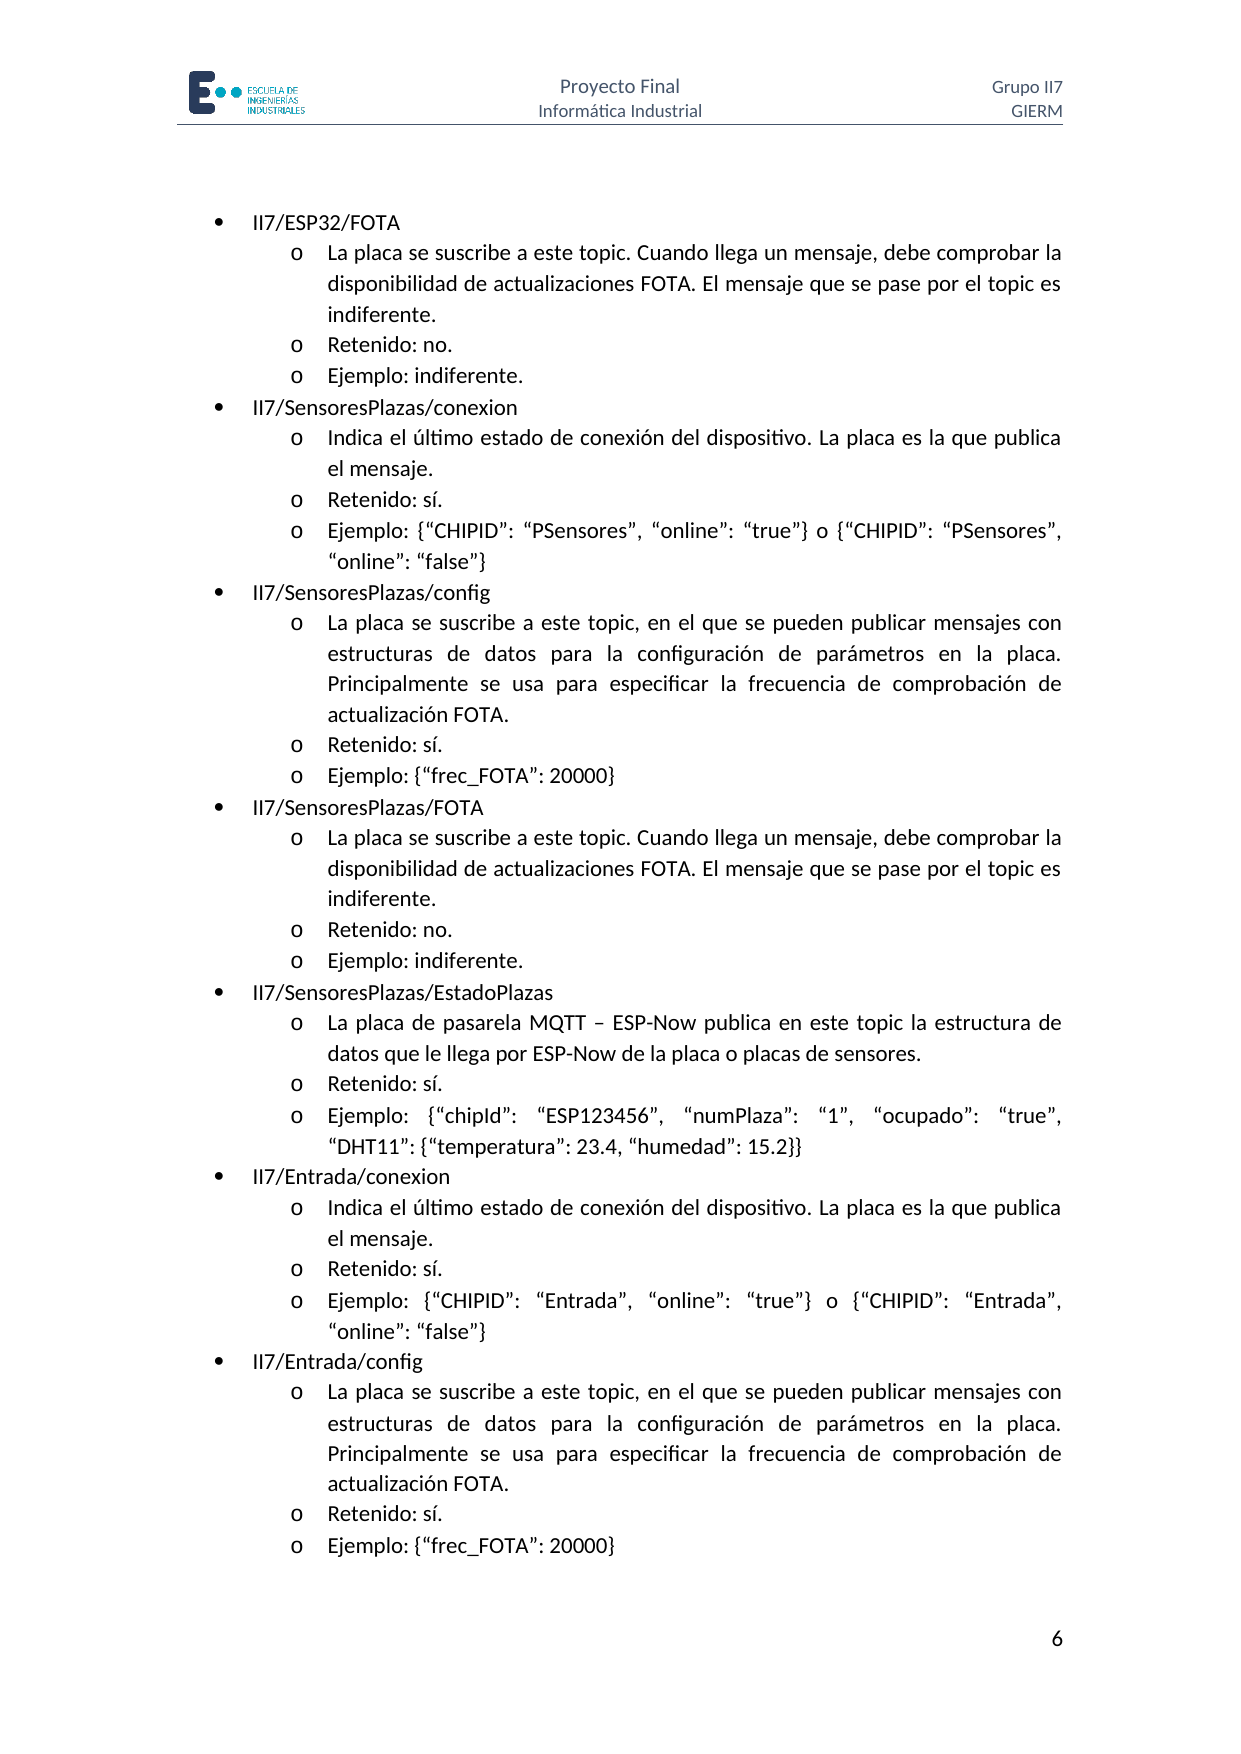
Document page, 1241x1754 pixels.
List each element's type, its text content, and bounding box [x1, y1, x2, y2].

list II7/SensoresPlazas/conexion [215, 393, 1063, 421]
picture [177, 60, 316, 124]
list Ejemplo: {“frec_FOTA”: 20000} [290, 1531, 1063, 1560]
list Indica el último estado de conexión del dispositivo. La placa es la que publica el mensaje. [290, 423, 1063, 482]
list Ejemplo: {“frec_FOTA”: 20000} [290, 761, 1063, 791]
list Ejemplo: {“CHIPID”: “Entrada”, “online”: “true”} o {“CHIPID”: “Entrada”, “online”: “false”} [290, 1286, 1063, 1345]
list Ejemplo: {“CHIPID”: “PSensores”, “online”: “true”} o {“CHIPID”: “PSensores”, “online”: “false”} [290, 516, 1063, 576]
list II7/Entrada/conexion [215, 1162, 1063, 1191]
list Retenido: sí. [290, 730, 1063, 759]
list II7/SensoresPlazas/config [215, 578, 1063, 606]
list II7/SensoresPlazas/EstadoPlazas [215, 978, 1063, 1006]
list II7/Entrada/config [215, 1347, 1063, 1375]
list Ejemplo: indiferente. [290, 361, 1063, 391]
list La placa se suscribe a este topic, en el que se pueden publicar mensajes con estructuras de datos para la configuración de parámetros en la placa. Principalmente se usa para especificar la frecuencia de comprobación de actualización FOTA. [290, 1377, 1063, 1497]
list Ejemplo: indiferente. [290, 946, 1063, 975]
list Retenido: sí. [290, 485, 1063, 514]
list II7/ESP32/FOTA [215, 208, 1063, 236]
list Ejemplo: {“chipId”: “ESP123456”, “numPlaza”: “1”, “ocupado”: “true”, “DHT11”: {“temperatura”: 23.4, “humedad”: 15.2}} [290, 1101, 1063, 1160]
list La placa se suscribe a este topic, en el que se pueden publicar mensajes con estructuras de datos para la configuración de parámetros en la placa. Principalmente se usa para especificar la frecuencia de comprobación de actualización FOTA. [290, 608, 1063, 728]
list Retenido: sí. [290, 1069, 1063, 1099]
list La placa se suscribe a este topic. Cuando llega un mensaje, debe comprobar la disponibilidad de actualizaciones FOTA. El mensaje que se pase por el topic es indiferente. [290, 238, 1063, 328]
list Retenido: sí. [290, 1499, 1063, 1529]
list Indica el último estado de conexión del dispositivo. La placa es la que publica el mensaje. [290, 1193, 1063, 1252]
list Retenido: no. [290, 330, 1063, 359]
list La placa se suscribe a este topic. Cuando llega un mensaje, debe comprobar la disponibilidad de actualizaciones FOTA. El mensaje que se pase por el topic es indiferente. [290, 823, 1063, 913]
list II7/SensoresPlazas/FOTA [215, 793, 1063, 821]
list Retenido: sí. [290, 1254, 1063, 1283]
list La placa de pasarela MQTT – ESP-Now publica en este topic la estructura de datos que le llega por ESP-Now de la placa o placas de sensores. [290, 1008, 1063, 1067]
list Retenido: no. [290, 915, 1063, 944]
